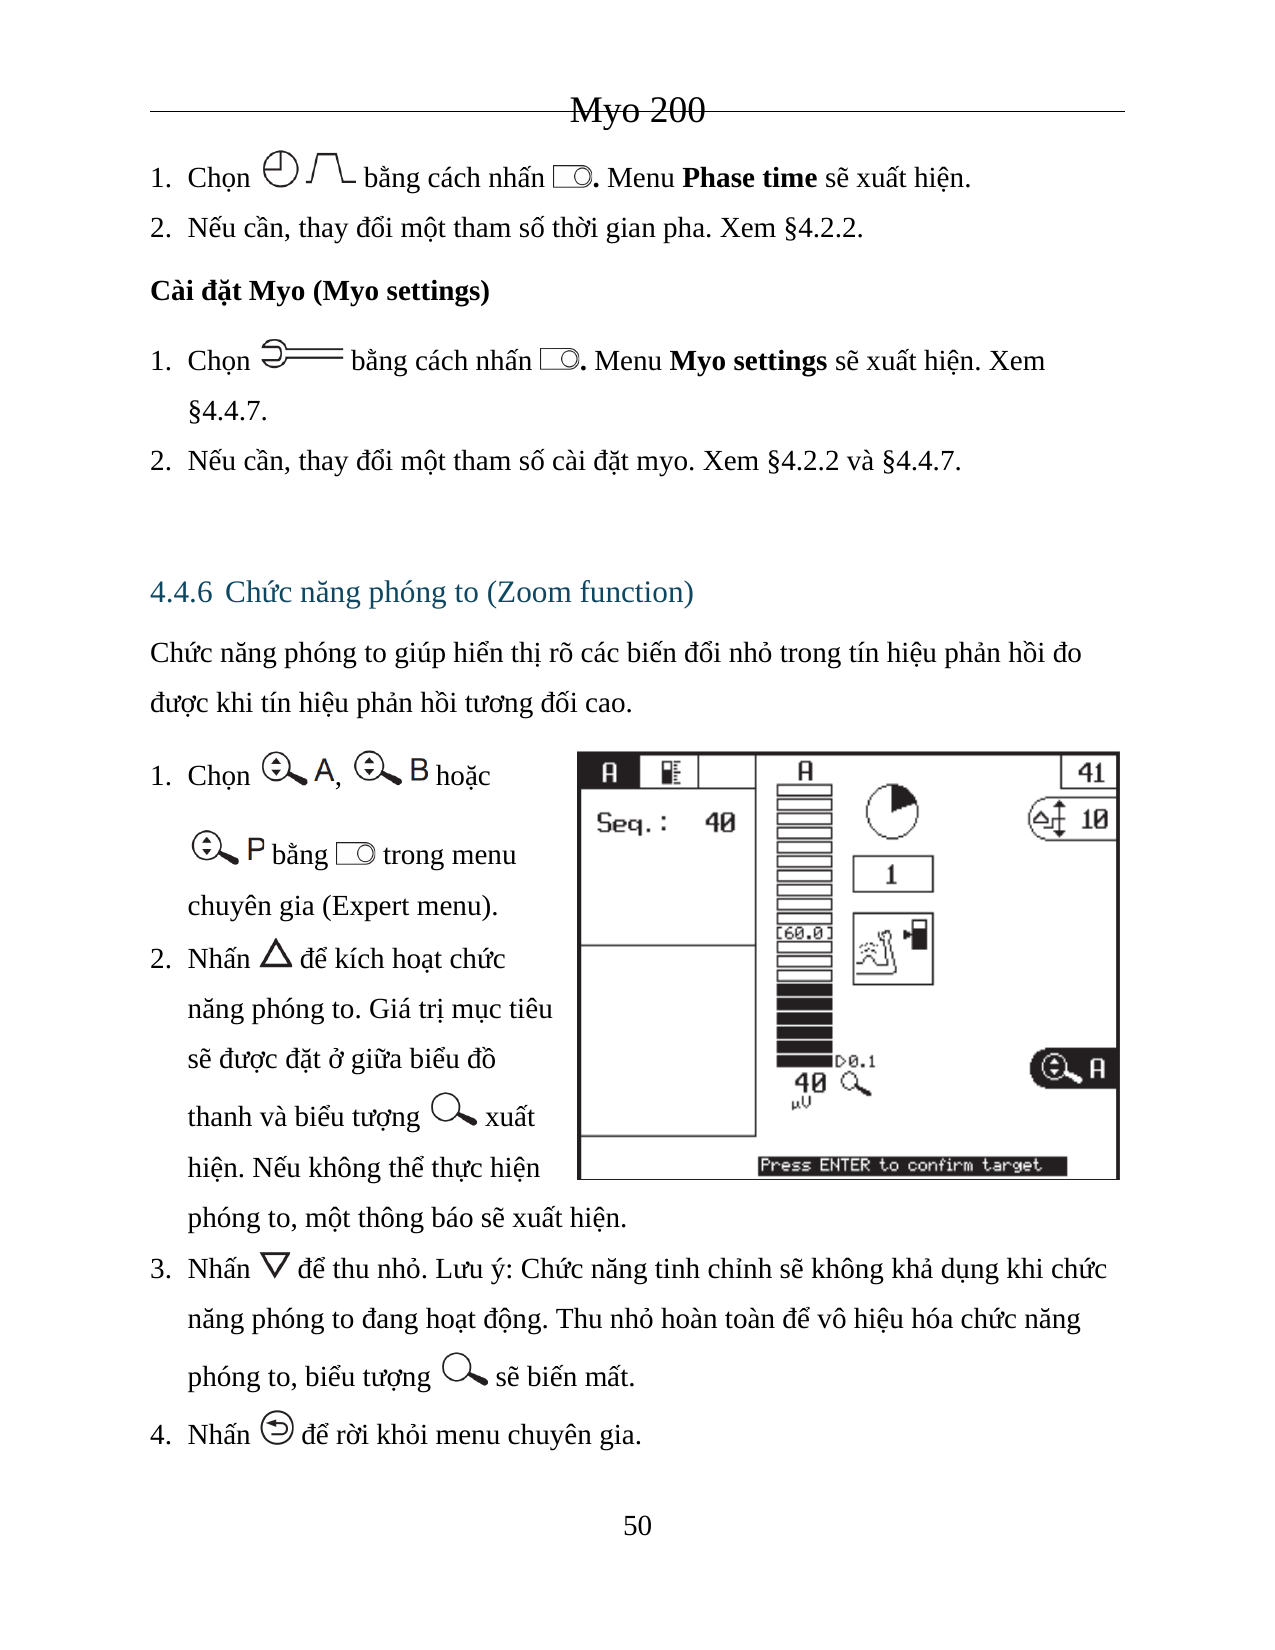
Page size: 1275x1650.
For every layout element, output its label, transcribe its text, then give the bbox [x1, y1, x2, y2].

picture [427, 1091, 478, 1127]
picture [349, 748, 429, 786]
picture [552, 163, 593, 188]
picture [335, 841, 376, 865]
picture [539, 346, 580, 370]
list Nhấn để kích hoạt chức năng phóng to. Giá trị mục tiêu sẽ được đặt ở giữa biểu đồ thanh và biểu tượng xuất hiện. Nếu không thể thực hiện phóng to, một thông báo sẽ xuất hiện. [150, 938, 1125, 1234]
picture [258, 1410, 294, 1445]
subtitle Chức năng phóng to (Zoom function) [150, 573, 1125, 609]
list Chọn , hoặc bằng trong menu chuyên gia (Expert menu). [150, 748, 574, 921]
picture [258, 335, 344, 370]
picture [574, 747, 1121, 1179]
list Chọn bằng cách nhấn . Menu Myo settings sẽ xuất hiện. Xem §4.4.7. [150, 336, 1125, 426]
list Nếu cần, thay đổi một tham số thời gian pha. Xem §4.2.2. [150, 210, 1125, 244]
list Nhấn để thu nhỏ. Lưu ý: Chức năng tinh chỉnh sẽ không khả dụng khi chức năng phóng to đang hoạt động. Thu nhỏ hoàn toàn để vô hiệu hóa chức năng phóng to, biểu tượng sẽ biến mất. [150, 1251, 1125, 1393]
picture [258, 748, 335, 786]
picture [258, 1250, 291, 1279]
picture [258, 937, 293, 969]
picture [258, 150, 357, 188]
list Nhấn để rời khỏi menu chuyên gia. [150, 1410, 1125, 1451]
list Chọn bằng cách nhấn . Menu Phase time sẽ xuất hiện. [150, 150, 1125, 193]
picture [438, 1351, 489, 1387]
text Chức năng phóng to giúp hiển thị rõ các biến đổi nhỏ trong tín hiệu phản hồi đo được khi tín hiệu phản hồi tương đối cao. [150, 635, 1125, 719]
picture [187, 827, 265, 865]
text Cài đặt Myo (Myo settings) [150, 273, 1125, 307]
list Nếu cần, thay đổi một tham số cài đặt myo. Xem §4.2.2 và §4.4.7. [150, 443, 1125, 477]
